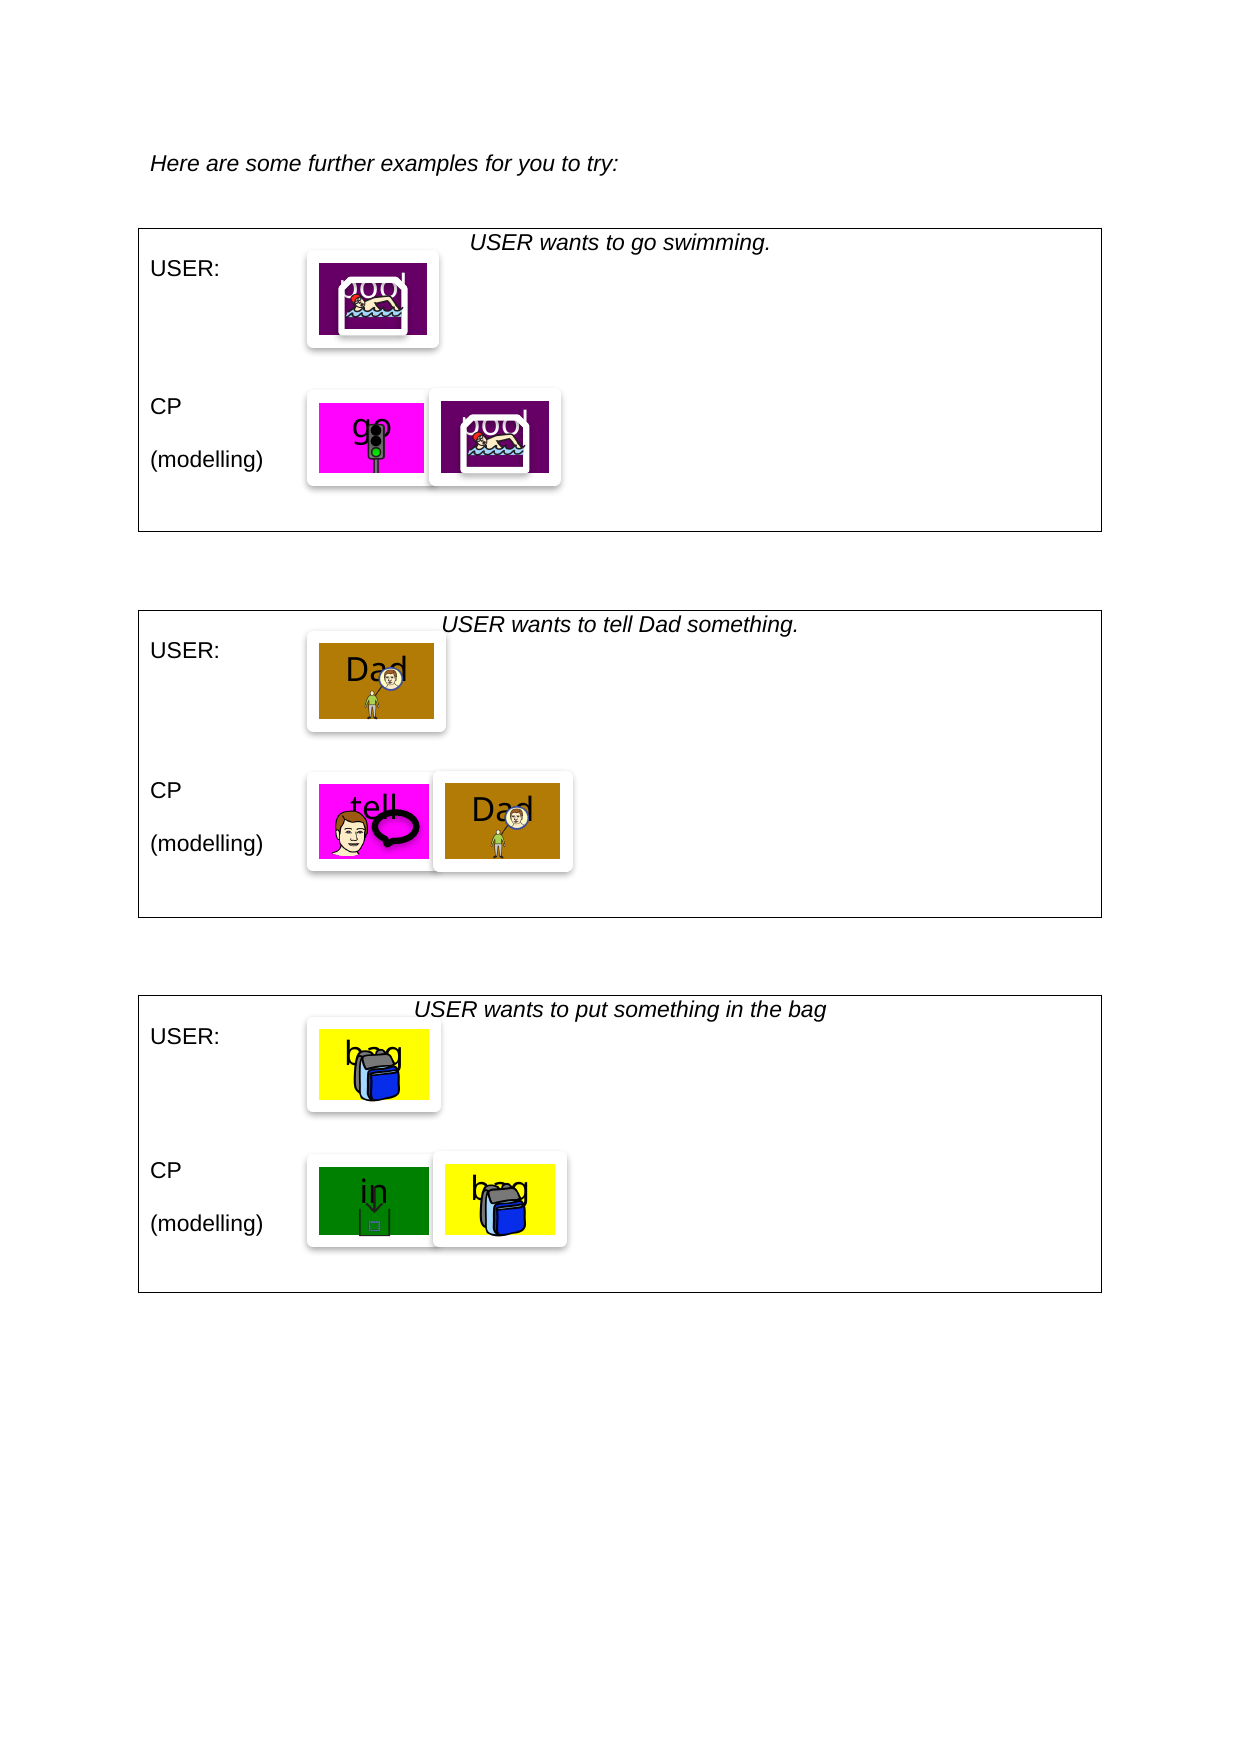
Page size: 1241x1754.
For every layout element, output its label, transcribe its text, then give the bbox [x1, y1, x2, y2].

picture [471, 1180, 533, 1239]
table_cell CP (modelling) [139, 777, 298, 917]
picture [473, 801, 535, 861]
table_cell CP (modelling) [139, 1158, 298, 1292]
picture [347, 662, 409, 722]
picture [342, 1182, 407, 1241]
table_cell [298, 1023, 1101, 1157]
table_cell [298, 1158, 1101, 1292]
table_cell USER: [139, 637, 298, 777]
table_cell [298, 637, 1101, 777]
picture [463, 427, 530, 475]
table_header USER wants to put something in the bag [139, 996, 1101, 1023]
table_cell USER: [139, 255, 298, 393]
text Here are some further examples for you to try: [150, 150, 1090, 176]
table_header USER wants to go swimming. [139, 229, 1101, 255]
table_cell [298, 393, 1101, 531]
picture [341, 419, 409, 473]
table_cell USER: [139, 1023, 298, 1157]
table_cell [298, 777, 1101, 917]
picture [345, 1046, 407, 1104]
table_cell [298, 255, 1101, 393]
table_header USER wants to tell Dad something. [139, 611, 1101, 637]
picture [341, 290, 408, 337]
table_cell CP (modelling) [139, 393, 298, 531]
picture [323, 807, 376, 859]
